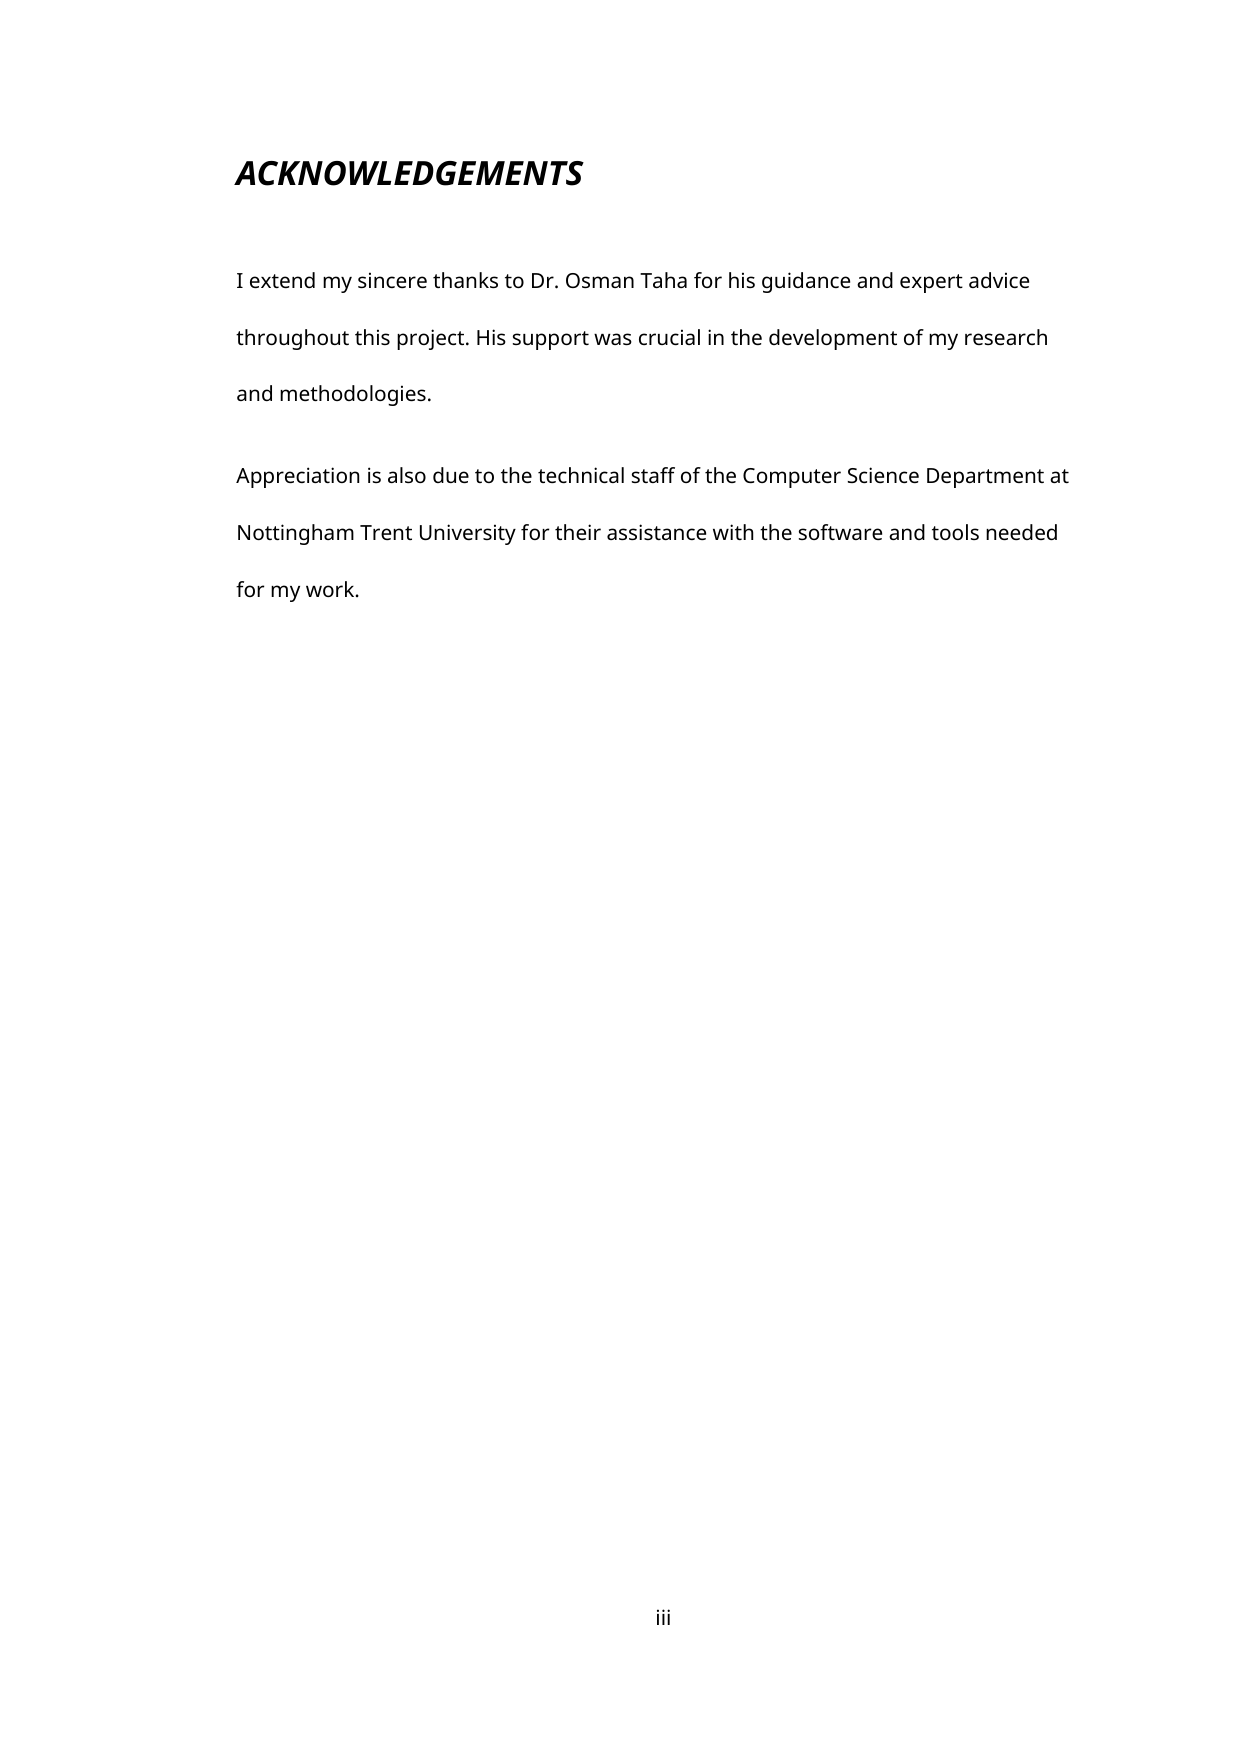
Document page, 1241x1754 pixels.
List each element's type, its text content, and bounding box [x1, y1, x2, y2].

subtitle Acknowledgements [236, 150, 1090, 195]
text I extend my sincere thanks to Dr. Osman Taha for his guidance and expert advice throughout this project. His support was crucial in the development of my research and methodologies. [236, 266, 1090, 408]
text Appreciation is also due to the technical staff of the Computer Science Department at Nottingham Trent University for their assistance with the software and tools needed for my work. [236, 461, 1090, 604]
